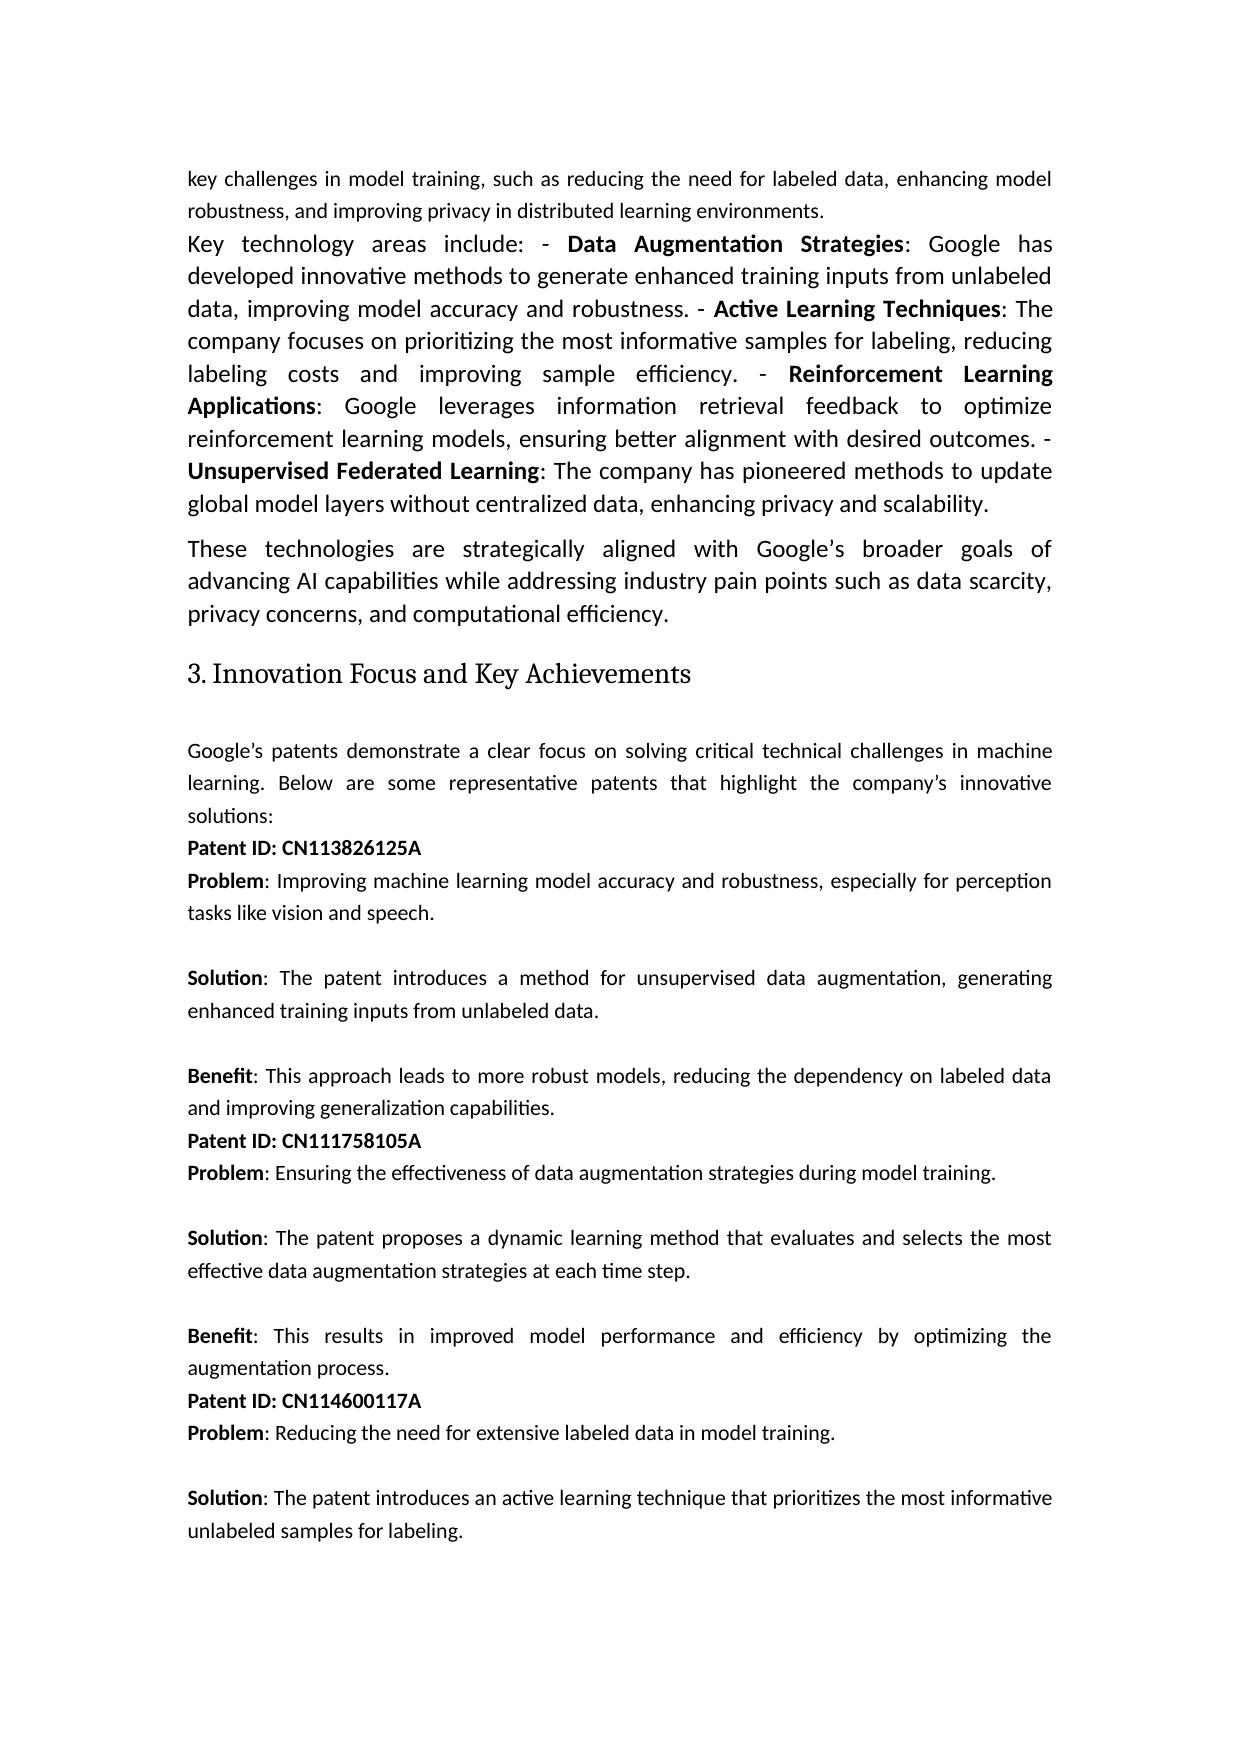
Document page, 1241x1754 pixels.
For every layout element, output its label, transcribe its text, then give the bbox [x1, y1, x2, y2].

subtitle 3. Innovation Focus and Key Achievements [187, 642, 1053, 707]
text These technologies are strategically aligned with Google’s broader goals of advancing AI capabilities while addressing industry pain points such as data scarcity, privacy concerns, and computational efficiency. [187, 532, 1053, 629]
text Key technology areas include: - Data Augmentation Strategies: Google has developed innovative methods to generate enhanced training inputs from unlabeled data, improving model accuracy and robustness. - Active Learning Techniques: The company focuses on prioritizing the most informative samples for labeling, reducing labeling costs and improving sample efficiency. - Reinforcement Learning Applications: Google leverages information retrieval feedback to optimize reinforcement learning models, ensuring better alignment with desired outcomes. - Unsupervised Federated Learning: The company has pioneered methods to update global model layers without centralized data, enhancing privacy and scalability. [187, 227, 1053, 519]
